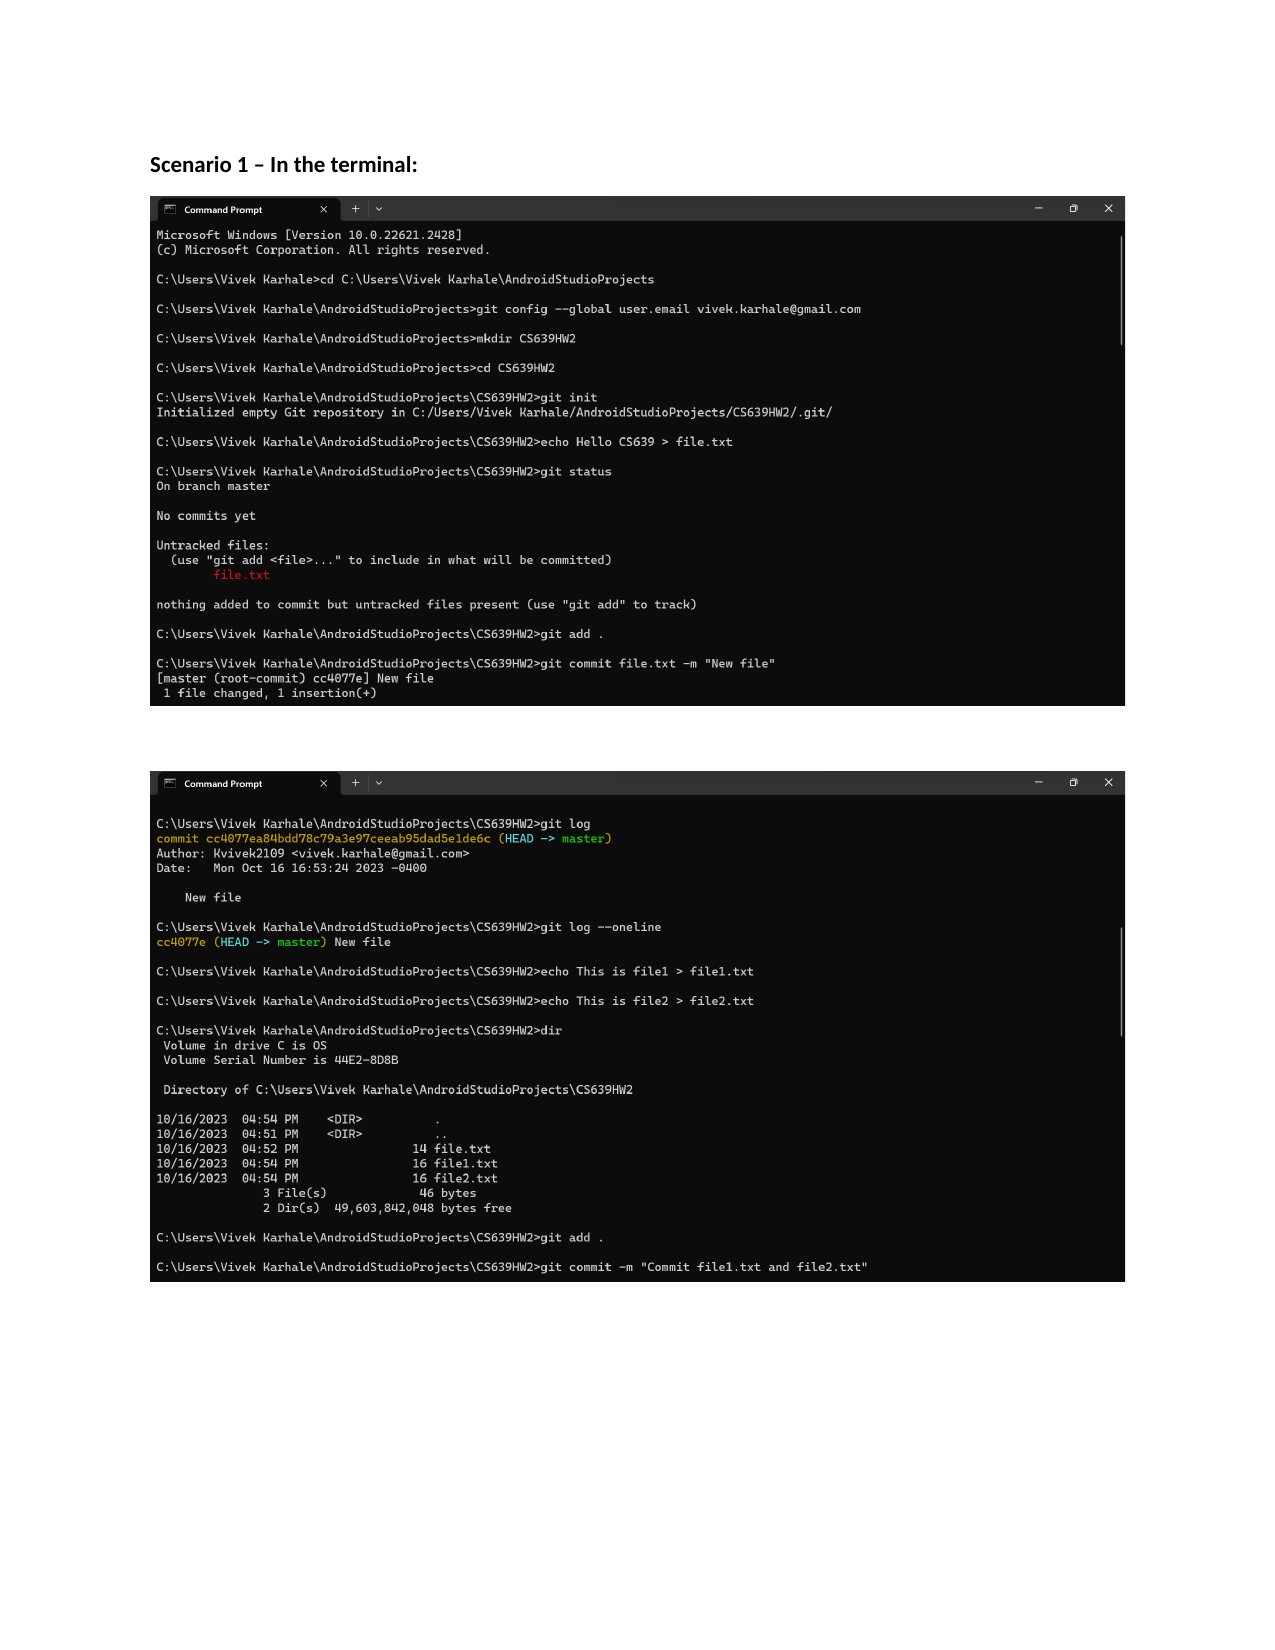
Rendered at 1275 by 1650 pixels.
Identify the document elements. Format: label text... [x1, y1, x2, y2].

picture [150, 196, 1125, 706]
text Scenario 1 – In the terminal: [150, 150, 1125, 178]
picture [150, 771, 1125, 1282]
